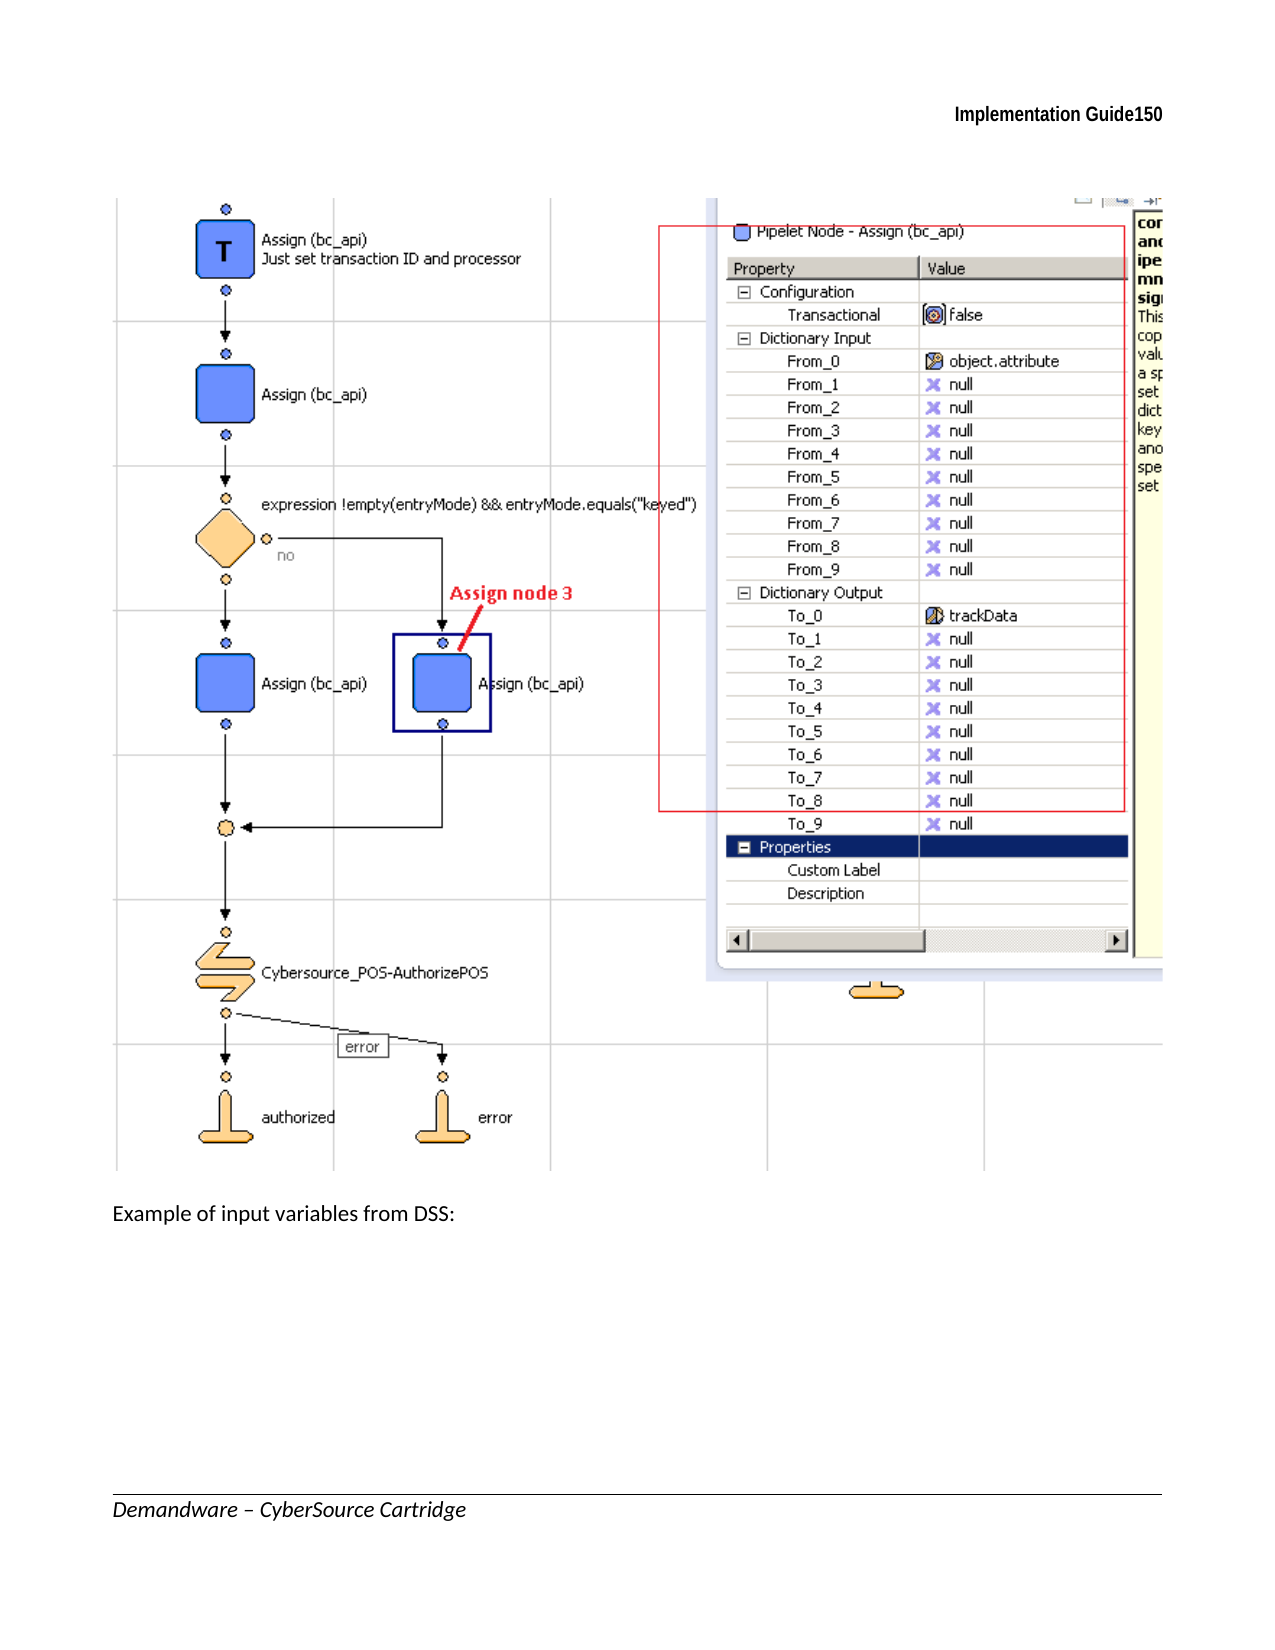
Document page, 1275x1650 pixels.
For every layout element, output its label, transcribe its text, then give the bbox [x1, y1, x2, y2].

text Example of input variables from DSS: [112, 1199, 1162, 1227]
picture [112, 198, 1163, 1171]
